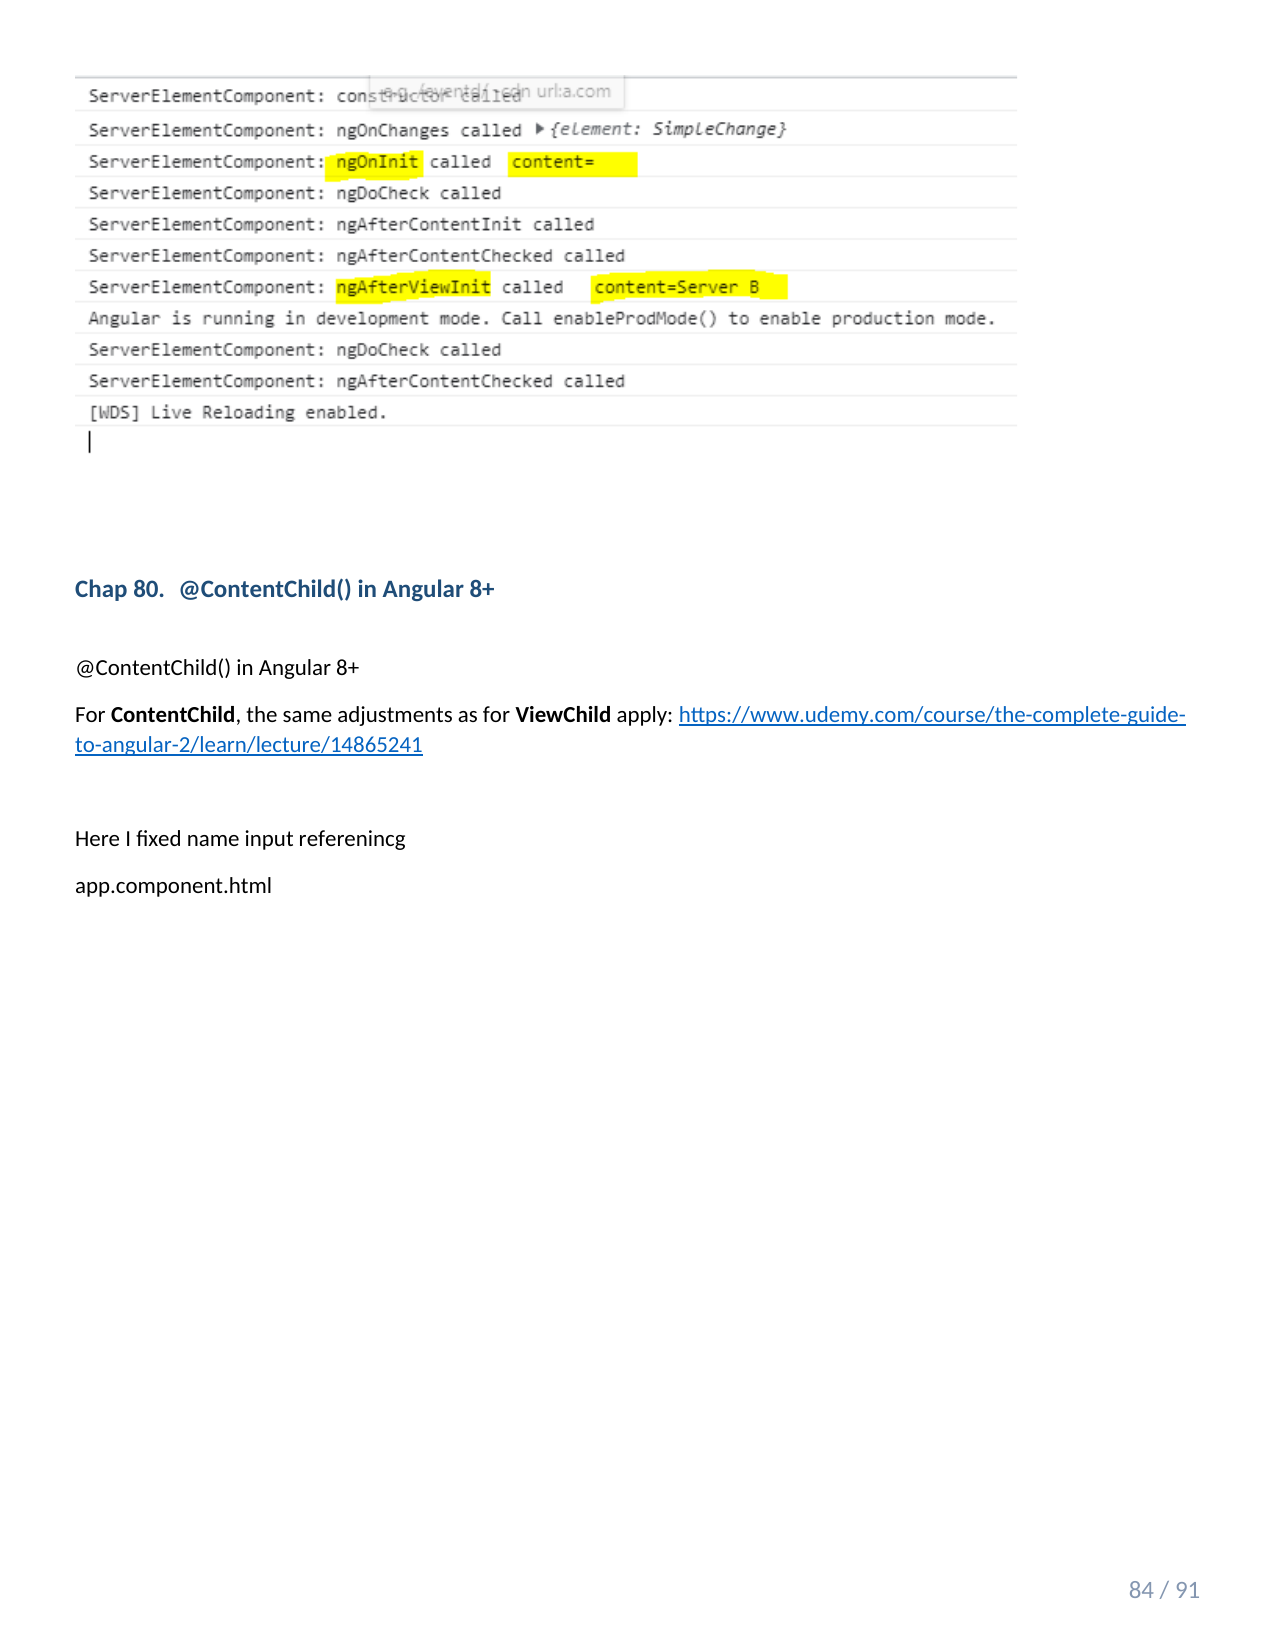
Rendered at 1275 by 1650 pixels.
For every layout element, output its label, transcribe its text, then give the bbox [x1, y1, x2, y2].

text app.component.html [75, 871, 1200, 899]
text @ContentChild() in Angular 8+ [75, 653, 1200, 681]
text For ContentChild, the same adjustments as for ViewChild apply: https://www.udemy.com/course/the-complete-guide-to-angular-2/learn/lecture/14865241 [75, 700, 1200, 758]
picture [75, 75, 1018, 461]
text Here I fixed name input referenincg [75, 824, 1200, 852]
subtitle @ContentChild() in Angular 8+ [75, 573, 1200, 604]
